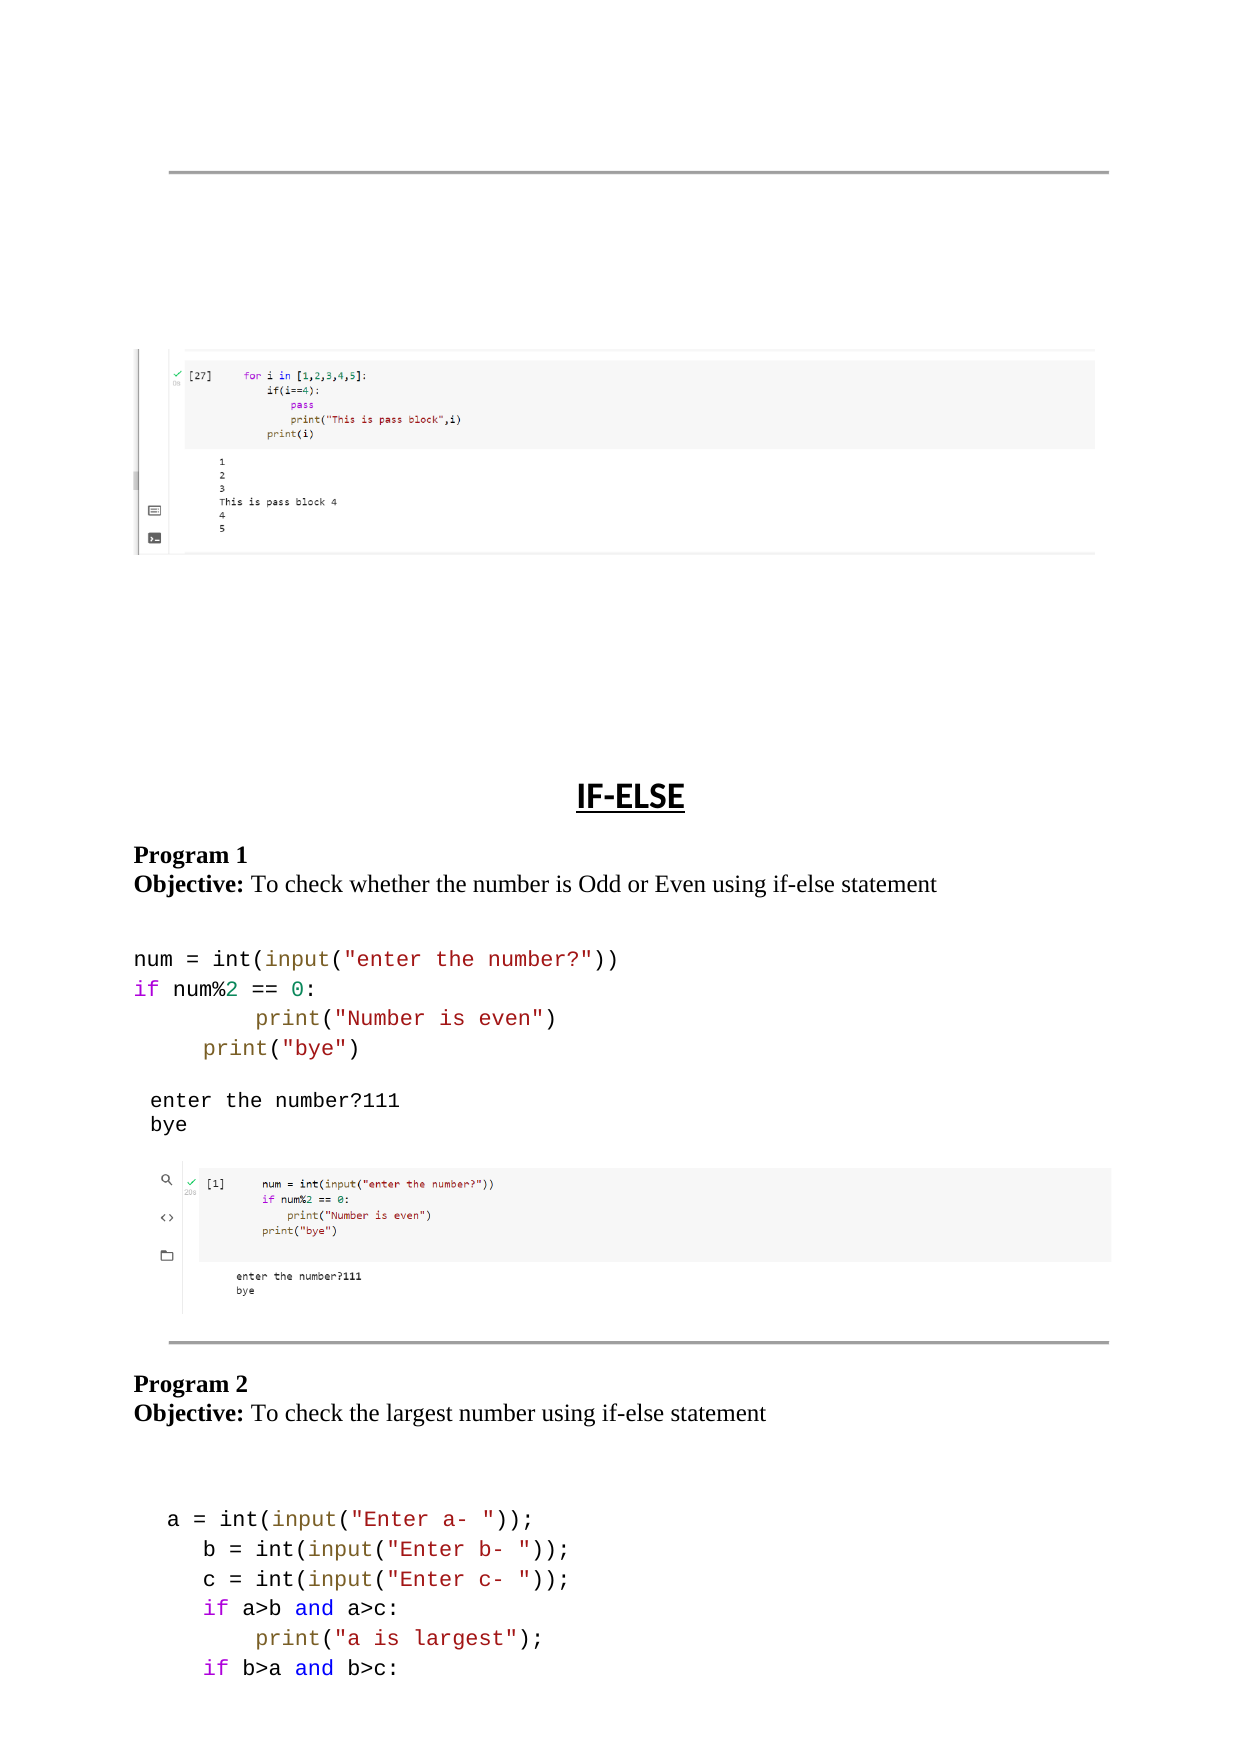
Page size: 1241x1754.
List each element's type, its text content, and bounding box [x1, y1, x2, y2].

subtitle IF-ELSE [150, 772, 1094, 817]
text print("a is largest"); if b>a and b>c: [203, 1627, 546, 1682]
text print("Number is even") print("bye") [203, 1007, 559, 1062]
text Objective: To check the largest number using if-else statement [133, 1398, 1094, 1427]
text c = int(input("Enter c- ")); if a>b and a>c: [203, 1568, 572, 1622]
text b = int(input("Enter b- ")); [203, 1538, 1094, 1563]
picture [150, 1161, 1112, 1314]
text Objective: To check whether the number is Odd or Even using if-else statement [133, 869, 1094, 897]
subtitle a = int(input("Enter a- ")); [150, 1508, 1094, 1533]
picture [133, 349, 1095, 555]
text Program 2 [133, 1369, 1094, 1398]
subtitle num = int(input("enter the number?")) if num%2 == 0: [133, 948, 637, 1003]
text Program 1 [133, 840, 1094, 869]
text enter the number?111 bye [150, 1090, 402, 1137]
